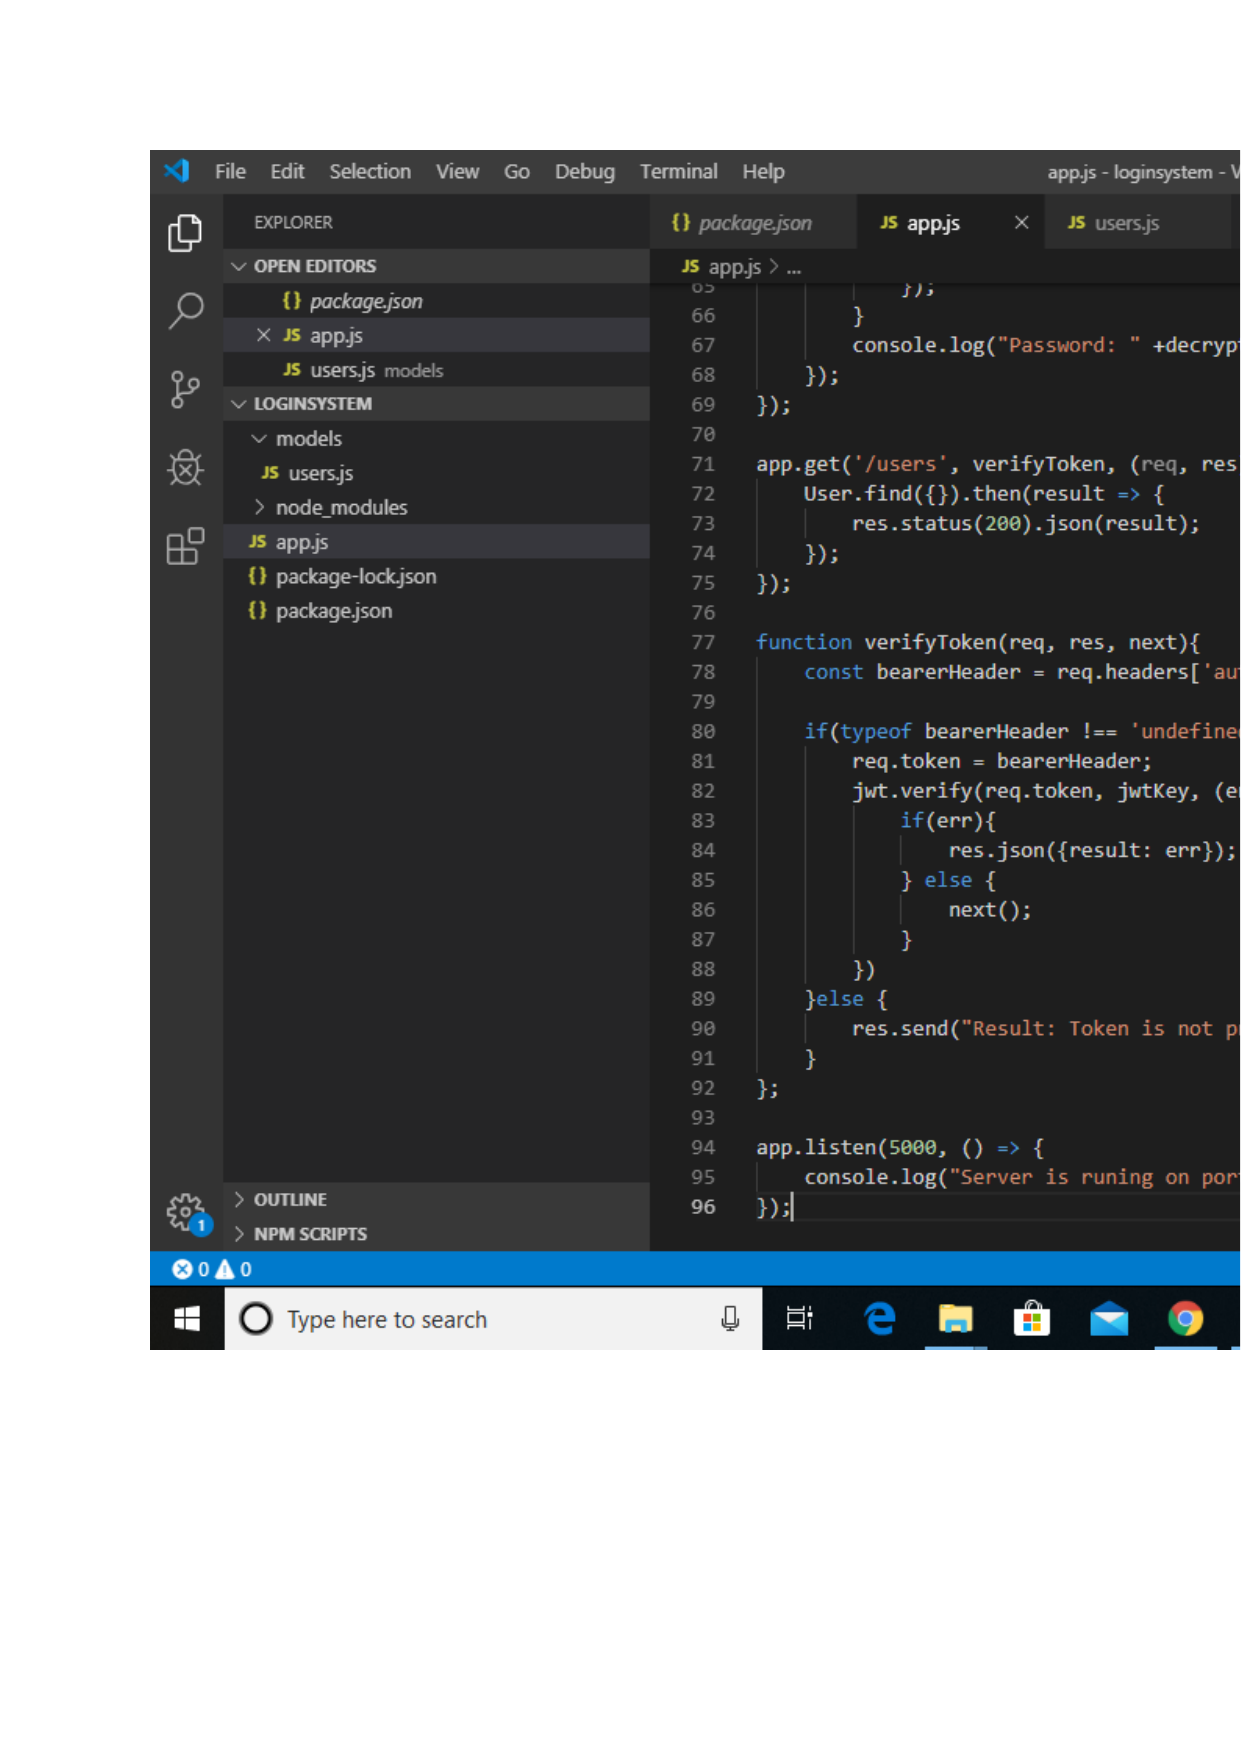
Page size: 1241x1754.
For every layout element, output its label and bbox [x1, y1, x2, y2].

picture [150, 150, 1241, 1350]
